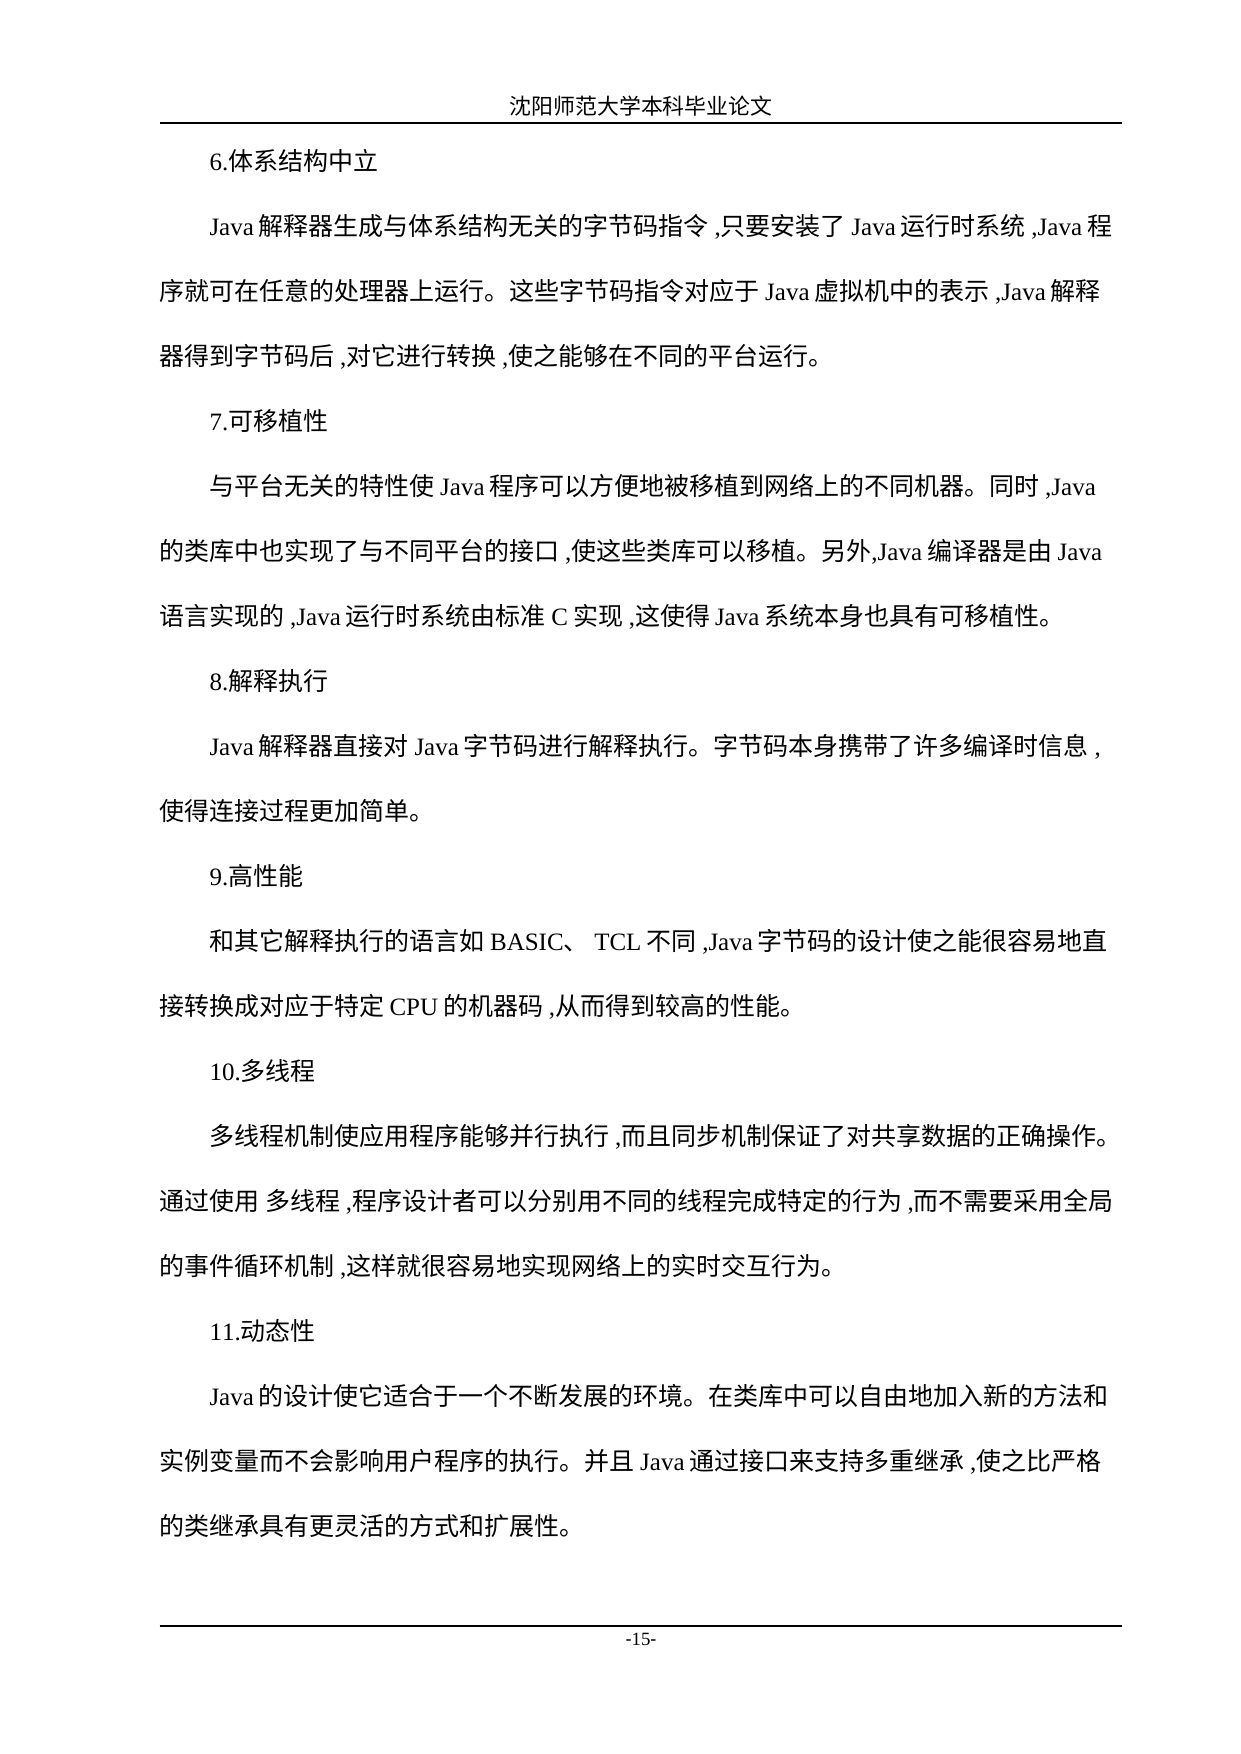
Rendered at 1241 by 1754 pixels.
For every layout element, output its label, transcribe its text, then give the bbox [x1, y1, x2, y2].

text 多线程机制使应用程序能够并行执行 ,而且同步机制保证了对共享数据的正确操作。通过使用 多线程 ,程序设计者可以分别用不同的线程完成特定的行为 ,而不需要采用全局的事件循环机制 ,这样就很容易地实现网络上的实时交互行为。 [159, 1102, 1122, 1297]
text 和其它解释执行的语言如 BASIC、 TCL不同 ,Java字节码的设计使之能很容易地直接转换成对应于特定CPU的机器码 ,从而得到较高的性能。 [159, 907, 1122, 1037]
text 8.解释执行 [159, 647, 1122, 712]
text 6.体系结构中立 [159, 127, 1122, 192]
text Java解释器直接对 Java字节码进行解释执行。字节码本身携带了许多编译时信息 ,使得连接过程更加简单。 [159, 712, 1122, 842]
text 11.动态性 [159, 1297, 1122, 1362]
text Java解释器生成与体系结构无关的字节码指令 ,只要安装了 Java运行时系统 ,Java程序就可在任意的处理器上运行。这些字节码指令对应于 Java虚拟机中的表示 ,Java解释器得到字节码后 ,对它进行转换 ,使之能够在不同的平台运行。 [159, 192, 1122, 387]
text 9.高性能 [159, 842, 1122, 907]
text 10.多线程 [159, 1037, 1122, 1102]
text Java的设计使它适合于一个不断发展的环境。在类库中可以自由地加入新的方法和实例变量而不会影响用户程序的执行。并且 Java通过接口来支持多重继承 ,使之比严格的类继承具有更灵活的方式和扩展性。 [159, 1362, 1122, 1557]
text 7.可移植性 [159, 387, 1122, 452]
text 与平台无关的特性使 Java程序可以方便地被移植到网络上的不同机器。同时 ,Java的类库中也实现了与不同平台的接口 ,使这些类库可以移植。另外,Java编译器是由 Java语言实现的 ,Java运行时系统由标准 C实现 ,这使得Java系统本身也具有可移植性。 [159, 452, 1122, 647]
